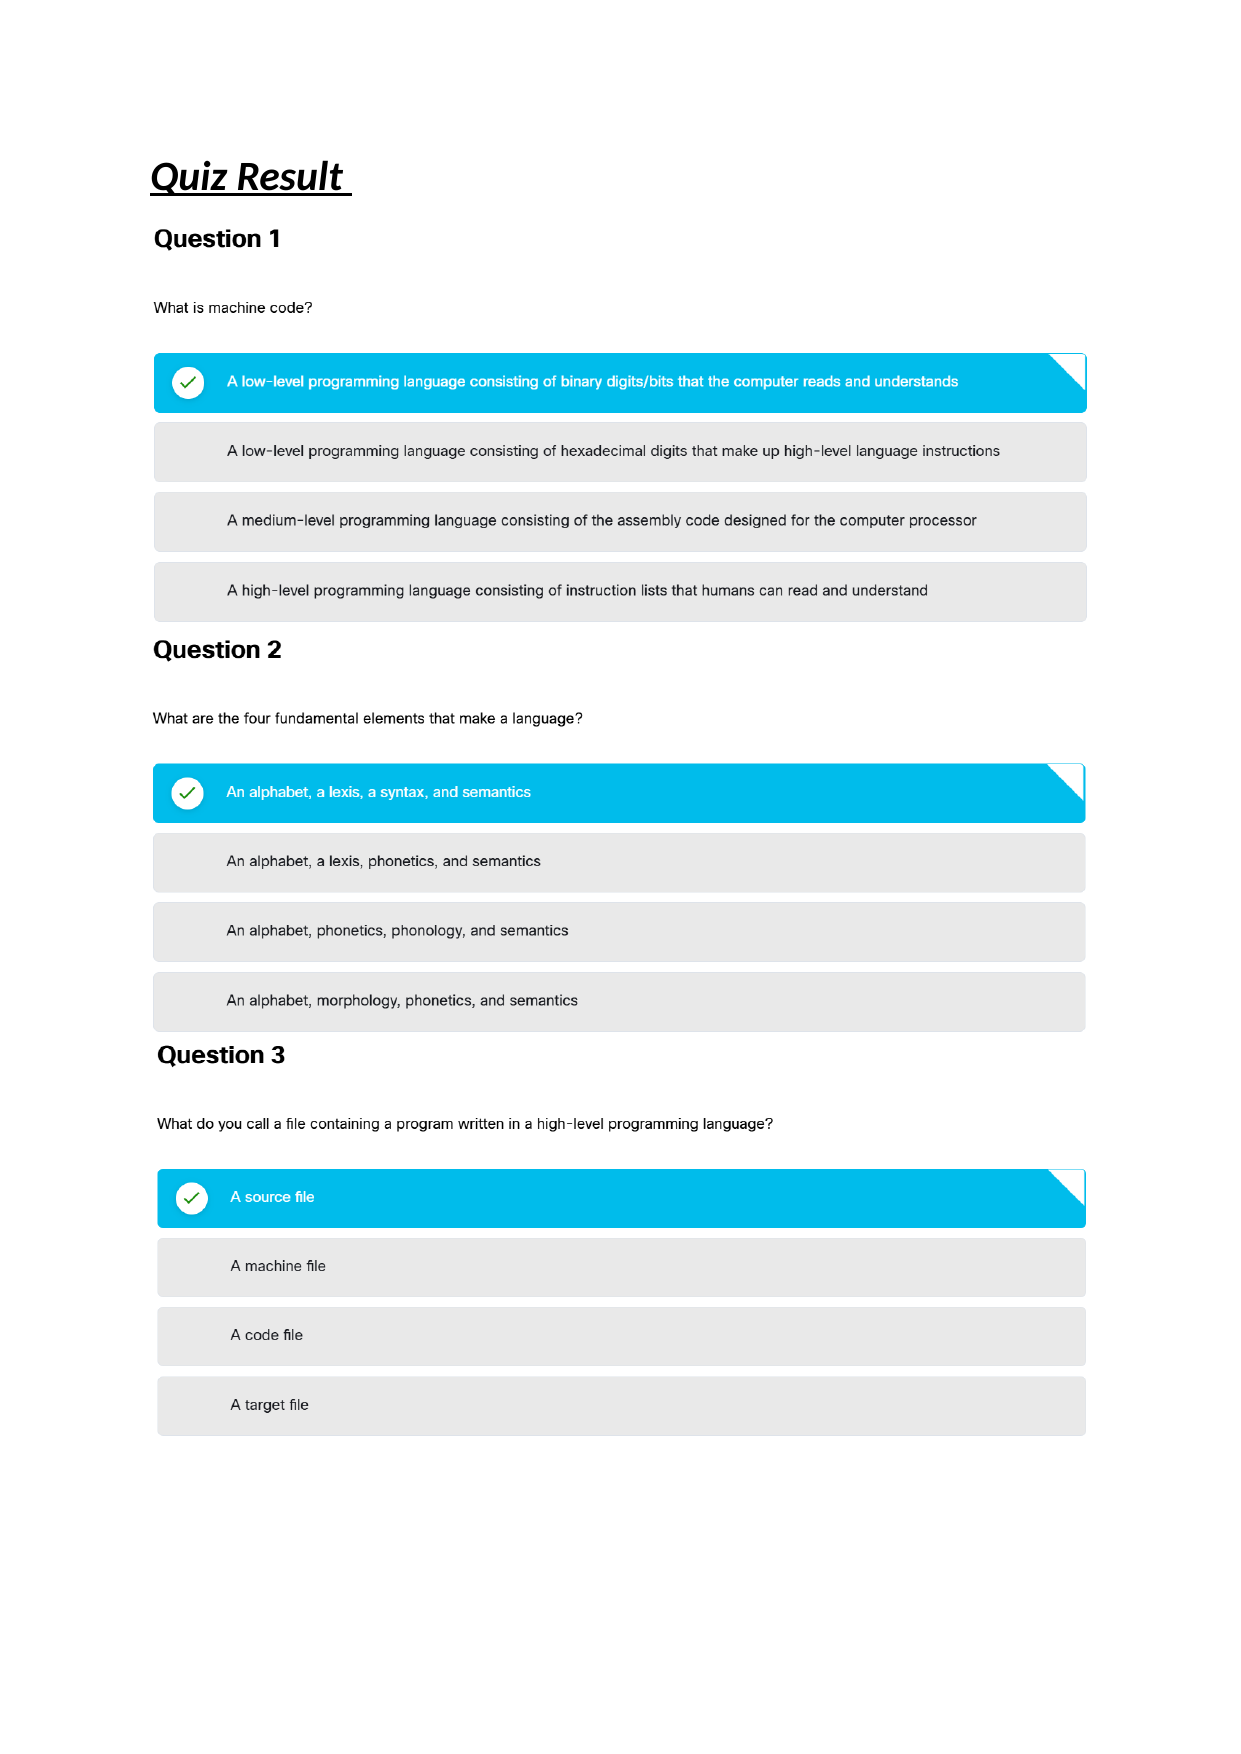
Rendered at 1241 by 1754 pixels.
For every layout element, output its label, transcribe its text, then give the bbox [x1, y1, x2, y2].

picture [150, 221, 1091, 631]
text Quiz Result [150, 150, 1090, 201]
picture [150, 1039, 1091, 1440]
picture [150, 632, 1091, 1038]
